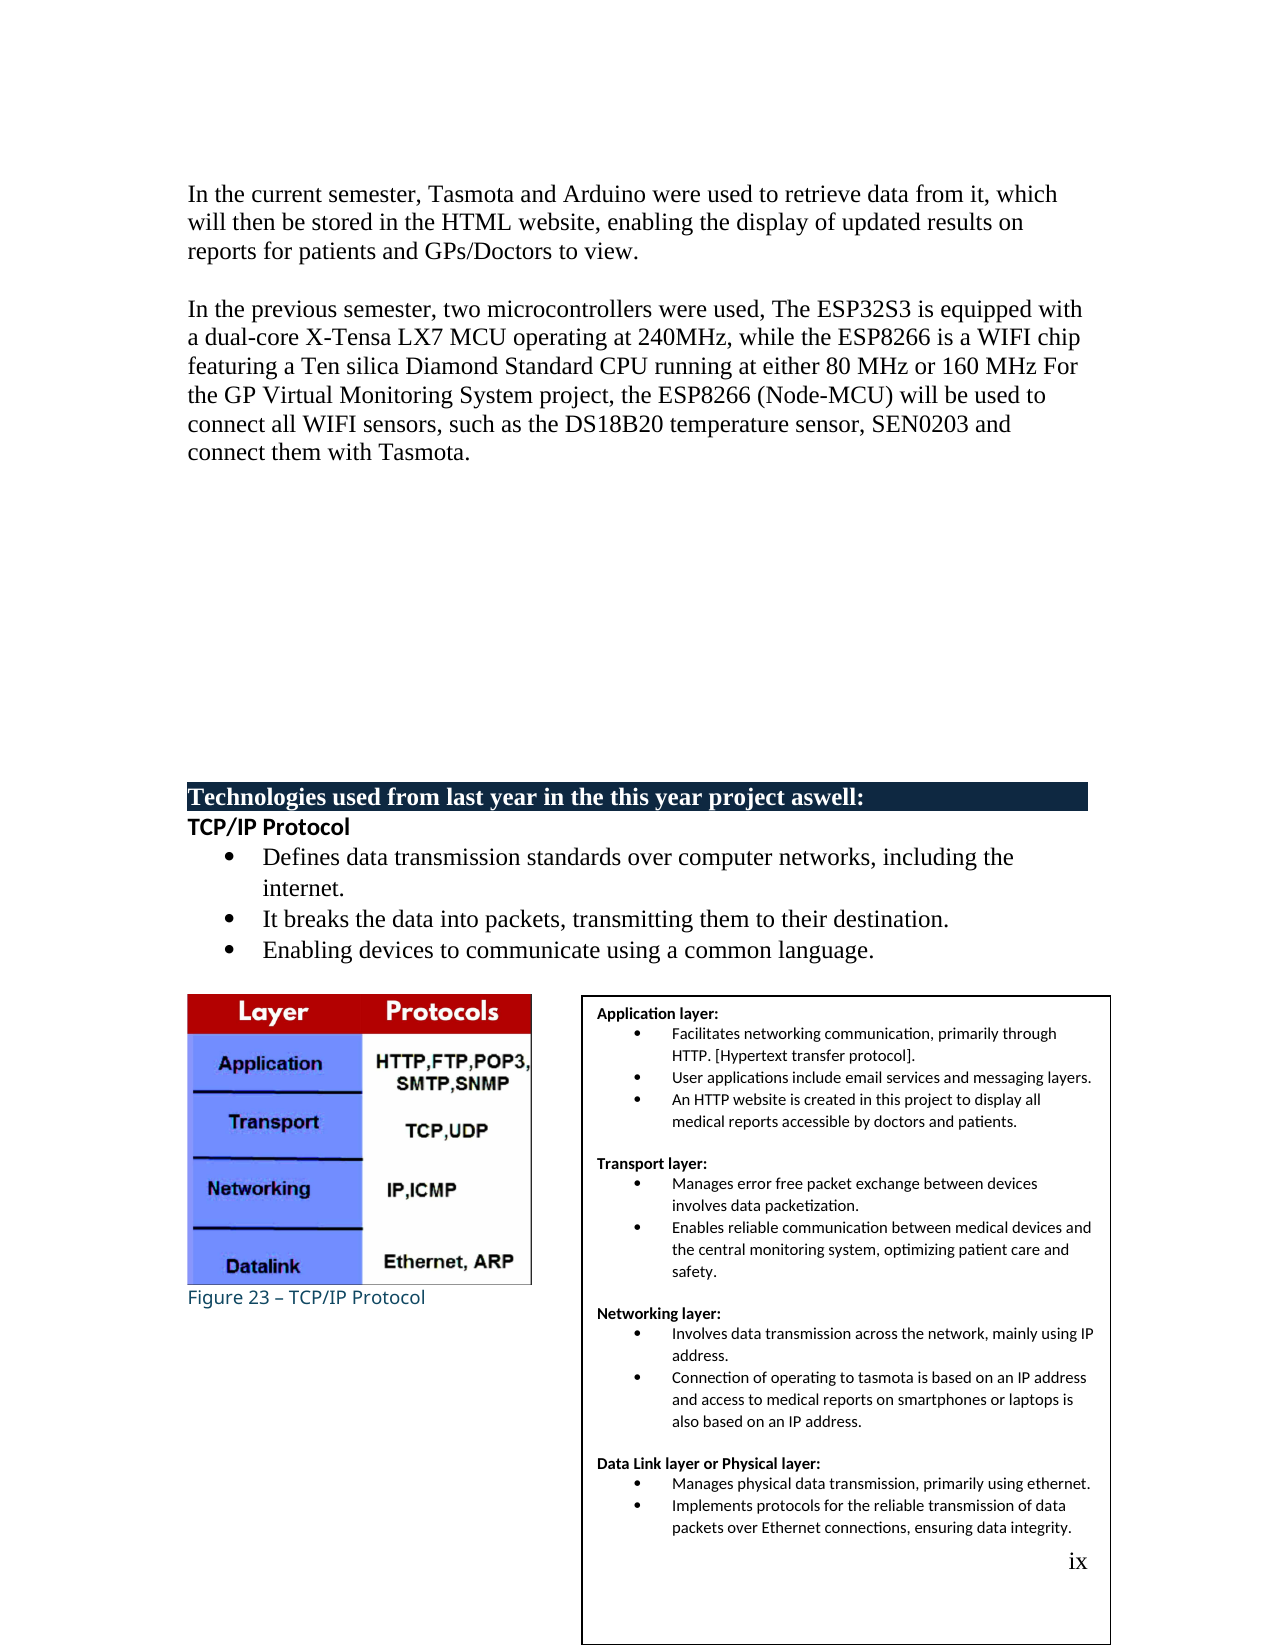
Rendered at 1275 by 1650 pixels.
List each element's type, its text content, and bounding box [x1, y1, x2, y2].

text In the current semester, Tasmota and Arduino were used to retrieve data from it, which will then be stored in the HTML website, enabling the display of updated results on reports for patients and GPs/Doctors to view. [187, 179, 1088, 265]
text Technologies used from last year in the this year project aswell: [187, 782, 1088, 811]
list It breaks the data into packets, transmitting them to their destination. [225, 904, 1088, 933]
picture [187, 994, 532, 1285]
text TCP/IP Protocol [187, 811, 1088, 842]
list Defines data transmission standards over computer networks, including the internet. [225, 842, 1088, 902]
list Enabling devices to communicate using a common language. [225, 935, 1088, 964]
text In the previous semester, two microcontrollers were used, The ESP32S3 is equipped with a dual-core X-Tensa LX7 MCU operating at 240MHz, while the ESP8266 is a WIFI chip featuring a Ten silica Diamond Standard CPU running at either 80 MHz or 160 MHz For the GP Virtual Monitoring System project, the ESP8266 (Node-MCU) will be used to connect all WIFI sensors, such as the DS18B20 temperature sensor, SEN0203 and connect them with Tasmota. [187, 294, 1088, 466]
subtitle Figure 23 – TCP/IP Protocol [187, 1284, 581, 1310]
